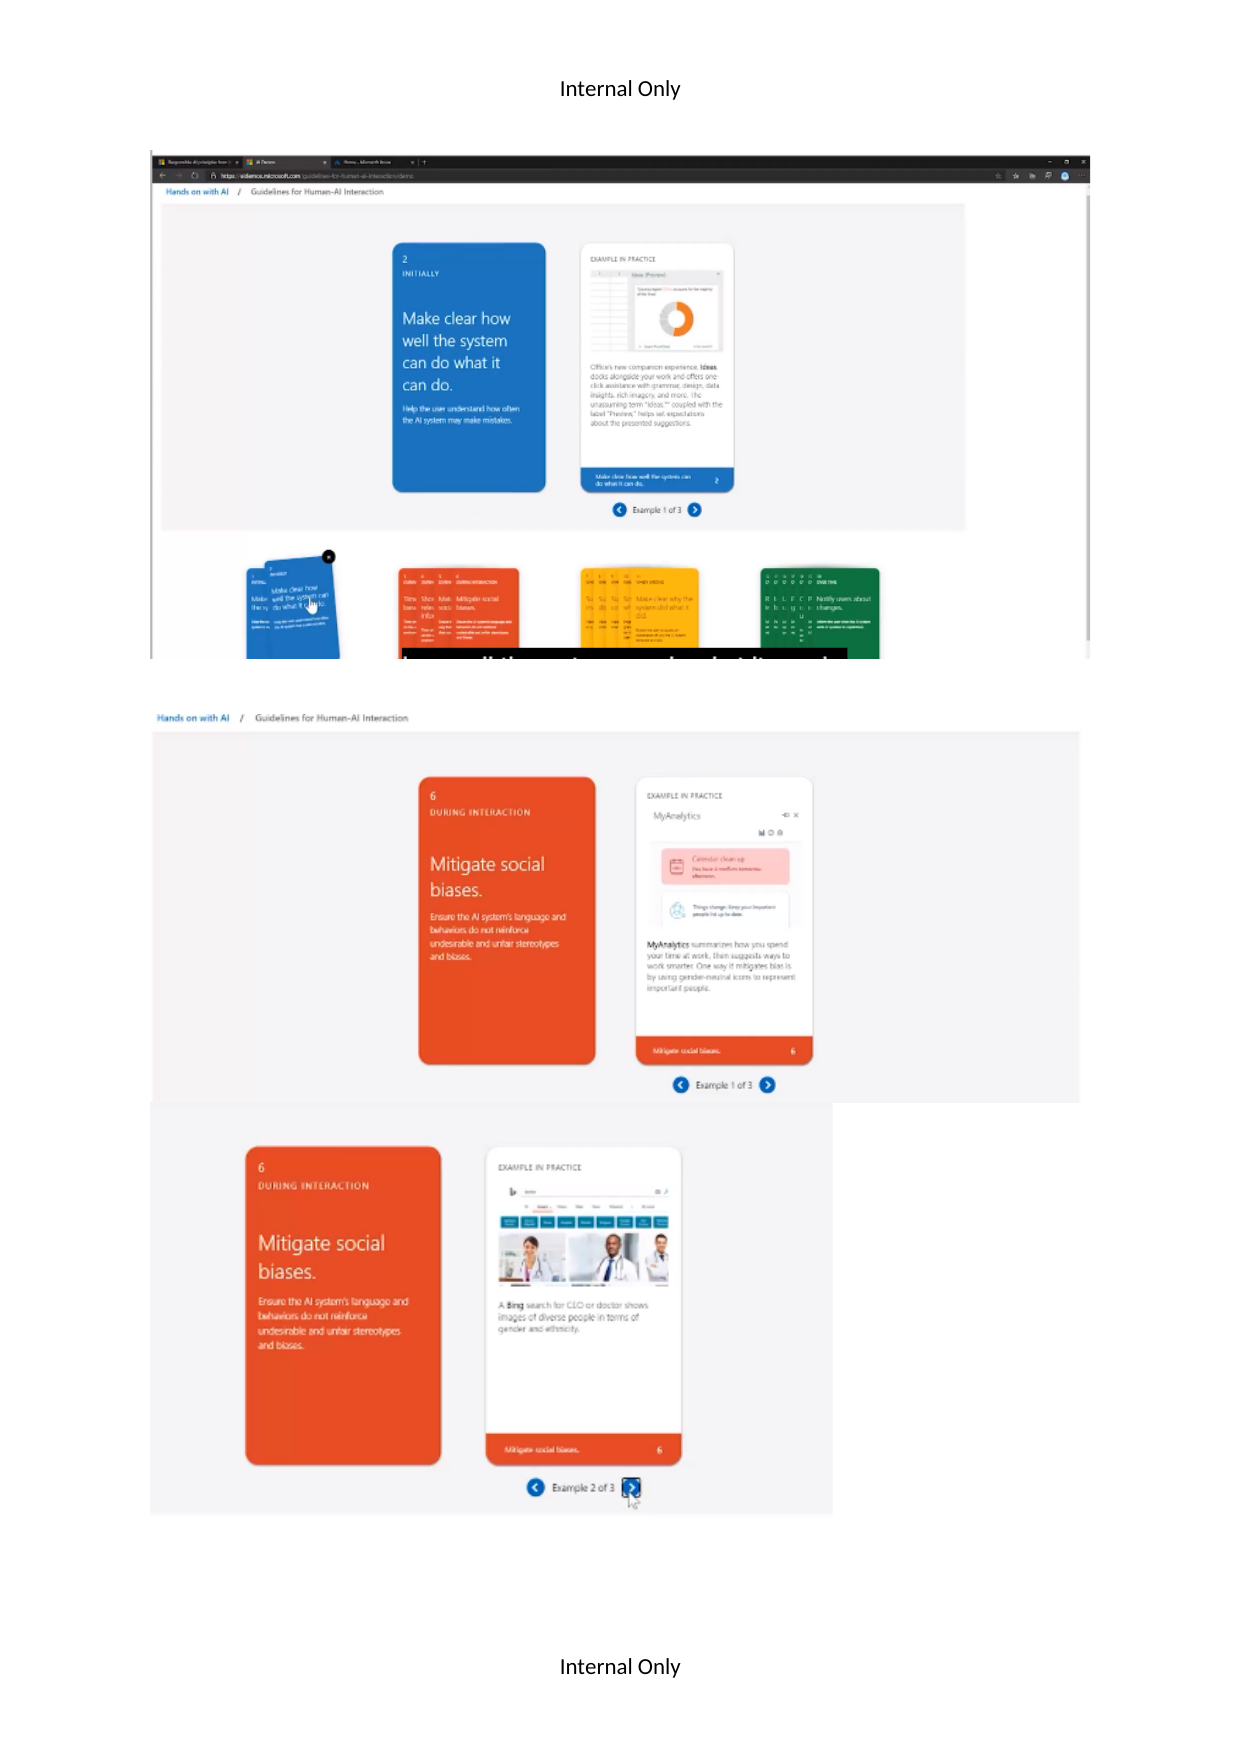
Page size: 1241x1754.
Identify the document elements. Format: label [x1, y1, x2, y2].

picture [150, 714, 1091, 1531]
picture [150, 150, 1091, 659]
